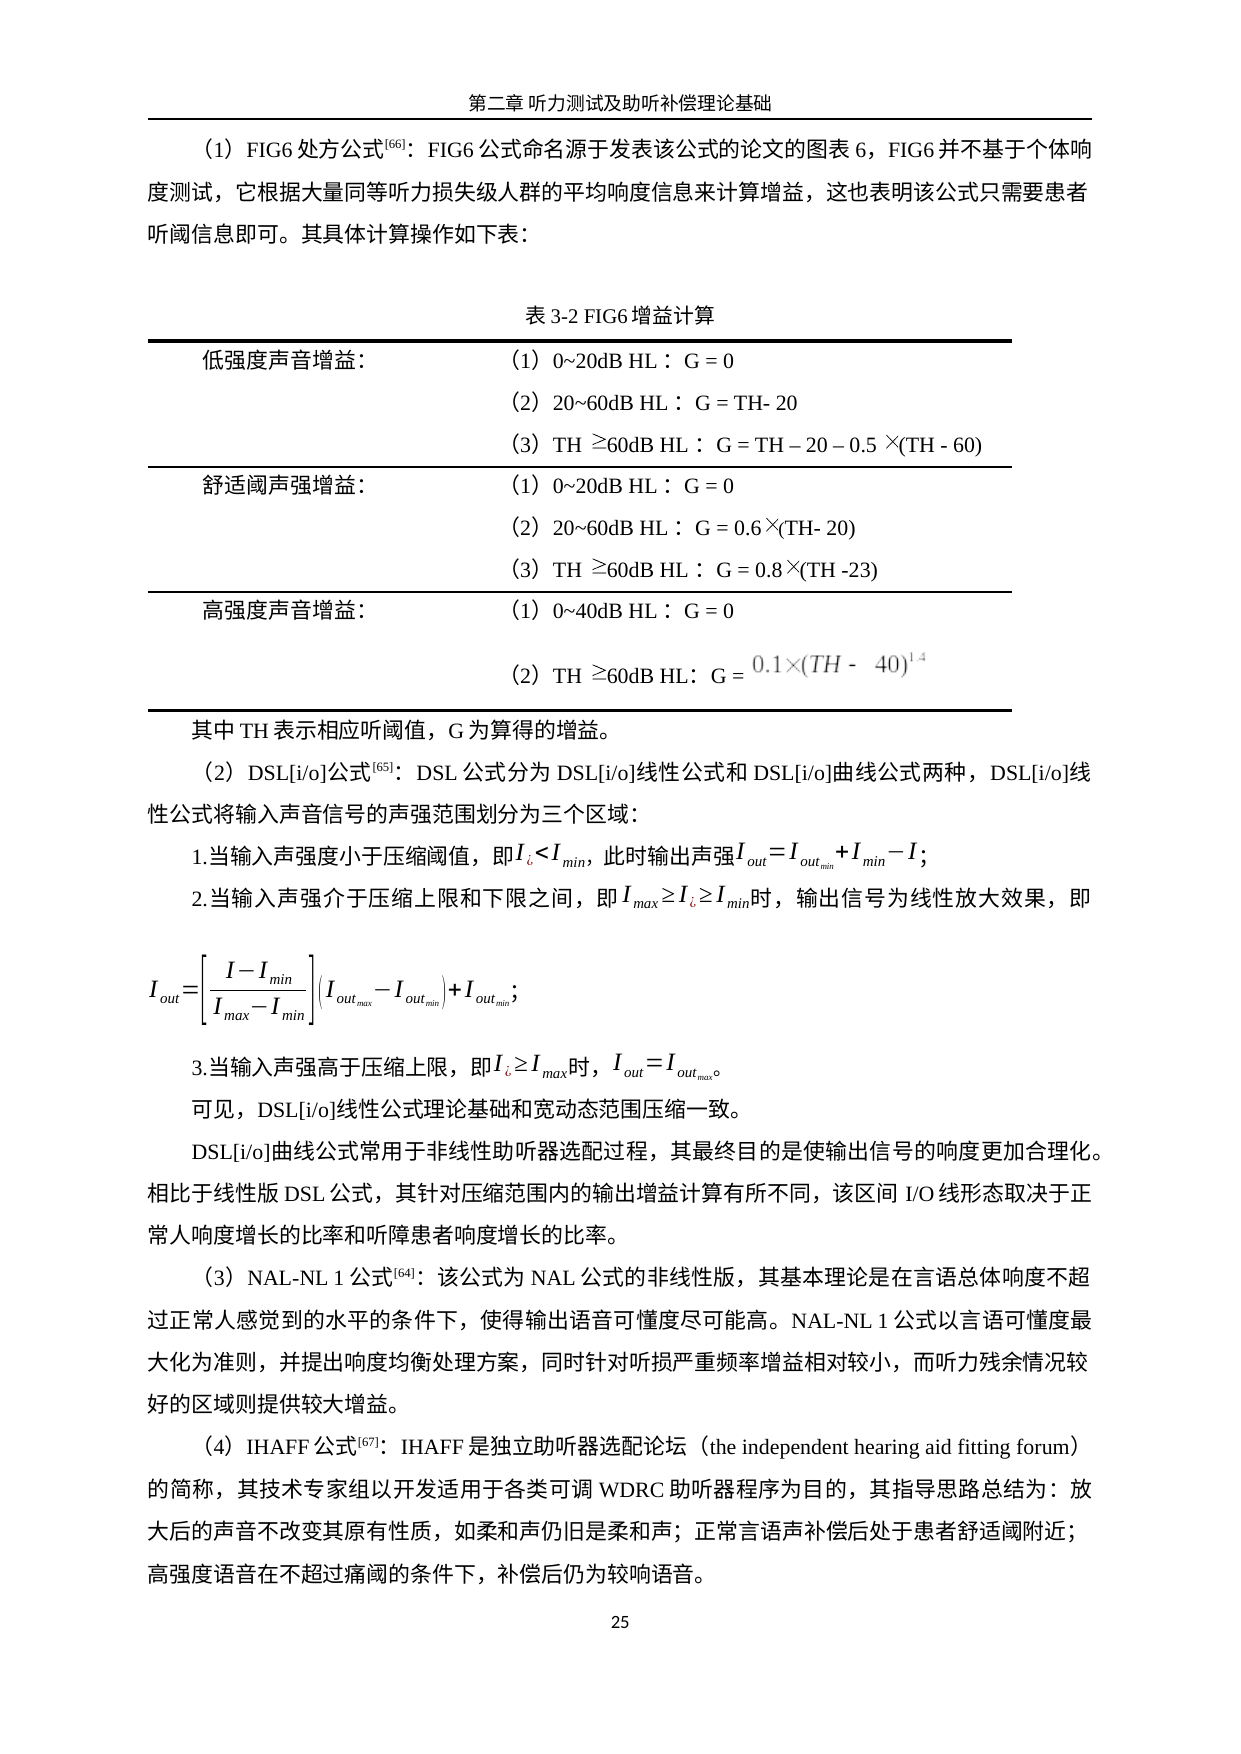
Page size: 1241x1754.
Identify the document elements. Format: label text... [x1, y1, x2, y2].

text （1）FIG6处方公式[66]：FIG6公式命名源于发表该公式的论文的图表6，FIG6并不基于个体响度测试，它根据大量同等听力损失级人群的平均响度信息来计算增益，这也表明该公式只需要患者听阈信息即可。其具体计算操作如下表： [148, 131, 1092, 250]
text 3.当输入声强高于压缩上限，即时，。 [148, 1049, 1092, 1083]
table_cell （1）0~20dB HL ：G = 0 （2）20~60dB HL ：G = 0.6(TH- 20) （3）TH 60dB HL ：G = 0.8(TH -23) [443, 468, 1012, 591]
text （4）IHAFF公式[67]：IHAFF是独立助听器选配论坛（the independent hearing aid fitting forum）的简称，其技术专家组以开发适用于各类可调WDRC助听器程序为目的，其指导思路总结为：放大后的声音不改变其原有性质，如柔和声仍旧是柔和声；正常言语声补偿后处于患者舒适阈附近；高强度语音在不超过痛阈的条件下，补偿后仍为较响语音。 [148, 1428, 1092, 1589]
text （2）DSL[i/o]公式[65]：DSL公式分为DSL[i/o]线性公式和DSL[i/o]曲线公式两种，DSL[i/o]线性公式将输入声音信号的声强范围划分为三个区域： [148, 753, 1092, 830]
text 2.当输入声强介于压缩上限和下限之间，即时，输出信号为线性放大效果，即； [148, 879, 1092, 1041]
text 其中TH表示相应听阈值，G为算得的增益。 [148, 712, 1092, 746]
table_header （1）0~20dB HL ：G = 0 （2）20~60dB HL ：G = TH- 20 （3）TH 60dB HL ：G = TH – 20 – 0.5 (TH - 60) [443, 343, 1012, 466]
table_cell 舒适阈声强增益： [148, 468, 443, 591]
text 1.当输入声强度小于压缩阈值，即，此时输出声强； [148, 838, 1092, 872]
table_cell （1）0~40dB HL ：G = 0 （2）TH 60dB HL：G = [443, 593, 1012, 708]
text 表3-2 FIG6增益计算 [148, 298, 1092, 332]
table_header 低强度声音增益： [148, 343, 443, 466]
text （3）NAL-NL 1公式[64]：该公式为NAL公式的非线性版，其基本理论是在言语总体响度不超过正常人感觉到的水平的条件下，使得输出语音可懂度尽可能高。NAL-NL 1公式以言语可懂度最大化为准则，并提出响度均衡处理方案，同时针对听损严重频率增益相对较小，而听力残余情况较好的区域则提供较大增益。 [148, 1259, 1092, 1420]
text DSL[i/o]曲线公式常用于非线性助听器选配过程，其最终目的是使输出信号的响度更加合理化。相比于线性版DSL公式，其针对压缩范围内的输出增益计算有所不同，该区间I/O线形态取决于正常人响度增长的比率和听障患者响度增长的比率。 [148, 1132, 1092, 1251]
table_cell 高强度声音增益： [148, 593, 443, 708]
text 可见，DSL[i/o]线性公式理论基础和宽动态范围压缩一致。 [148, 1091, 1092, 1124]
